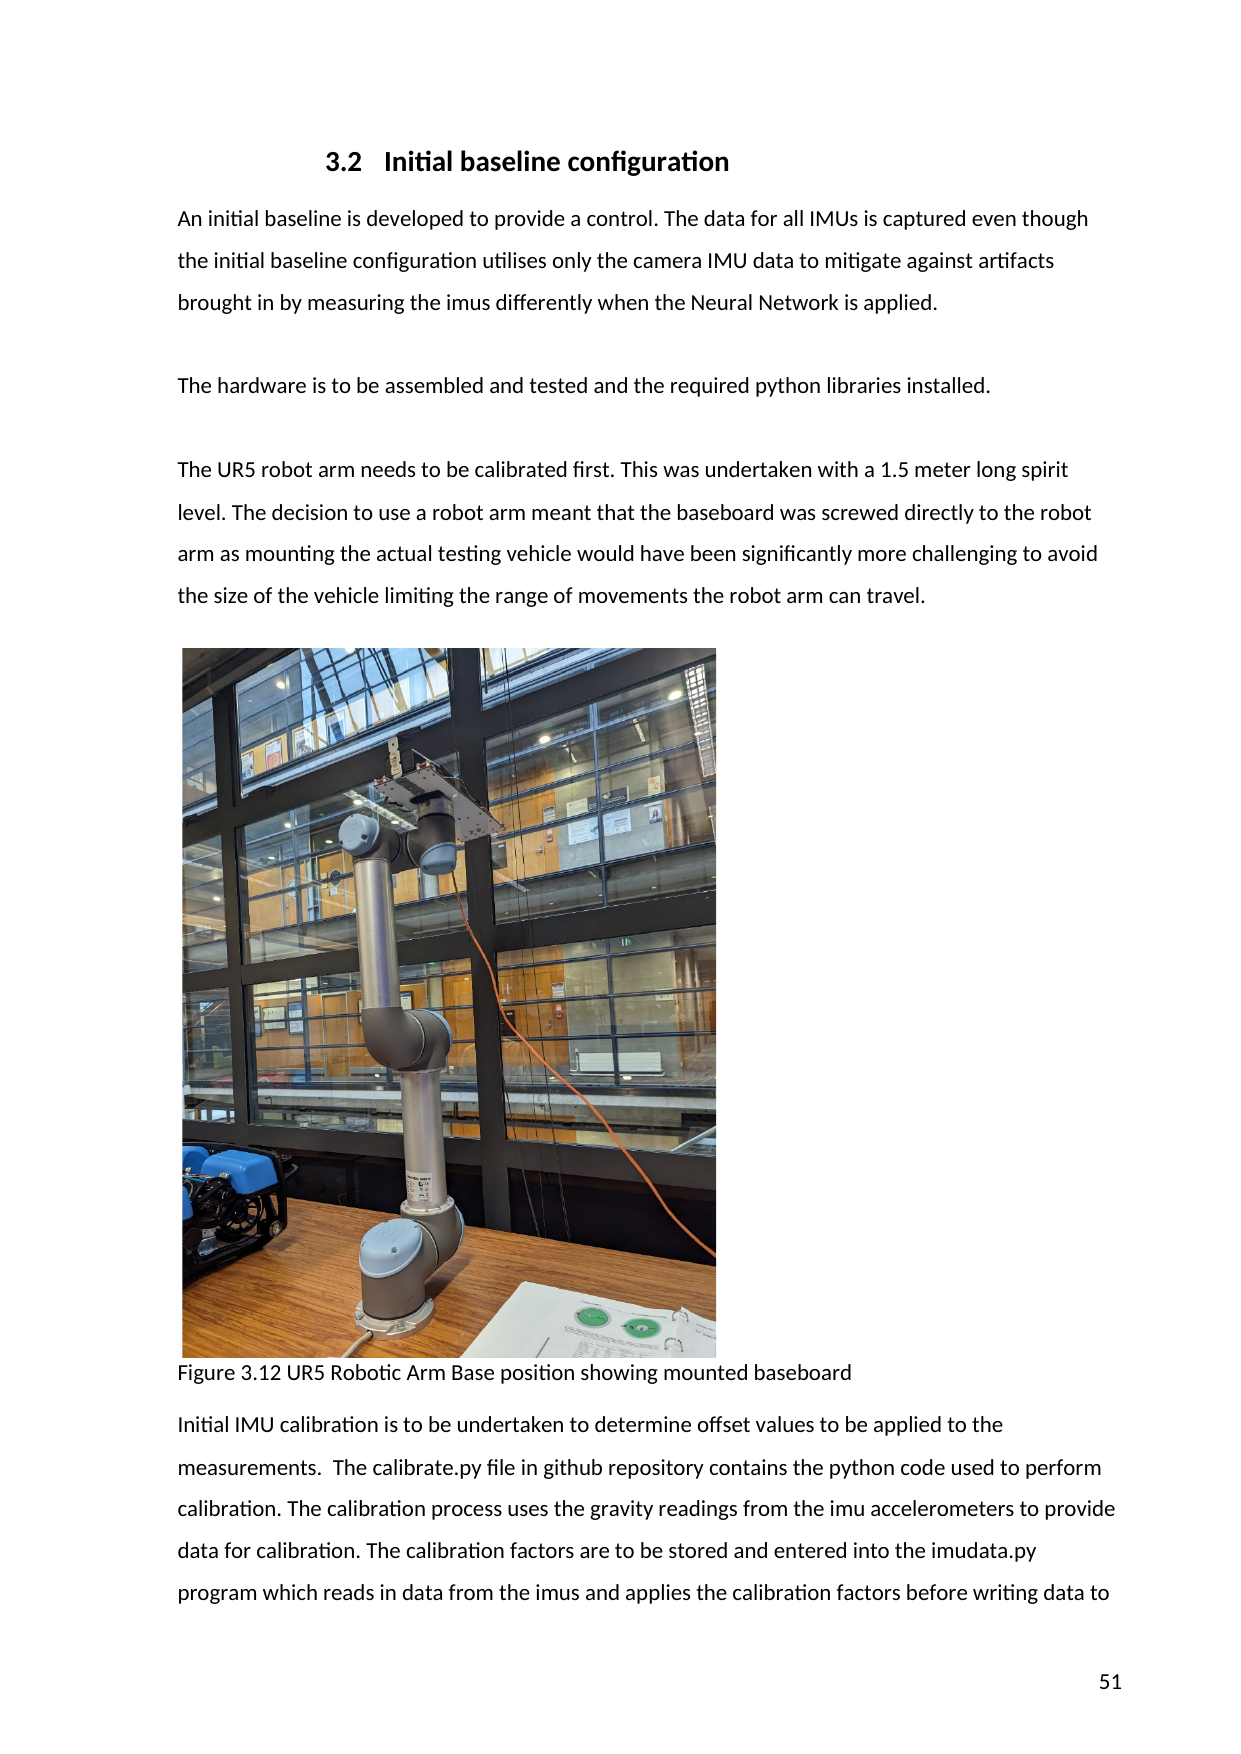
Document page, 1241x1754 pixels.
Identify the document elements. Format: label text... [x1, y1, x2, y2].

text An initial baseline is developed to provide a control. The data for all IMUs is captured even though the initial baseline configuration utilises only the camera IMU data to mitigate against artifacts brought in by measuring the imus differently when the Neural Network is applied. The hardware is to be assembled and tested and the required python libraries installed. The UR5 robot arm needs to be calibrated first. This was undertaken with a 1.5 meter long spirit level. The decision to use a robot arm meant that the baseboard was screwed directly to the robot arm as mounting the actual testing vehicle would have been significantly more challenging to avoid the size of the vehicle limiting the range of movements the robot arm can travel. [177, 204, 1122, 609]
picture [182, 648, 717, 1358]
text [177, 1411, 1122, 1607]
subtitle Initial baseline configuration [325, 143, 1122, 179]
